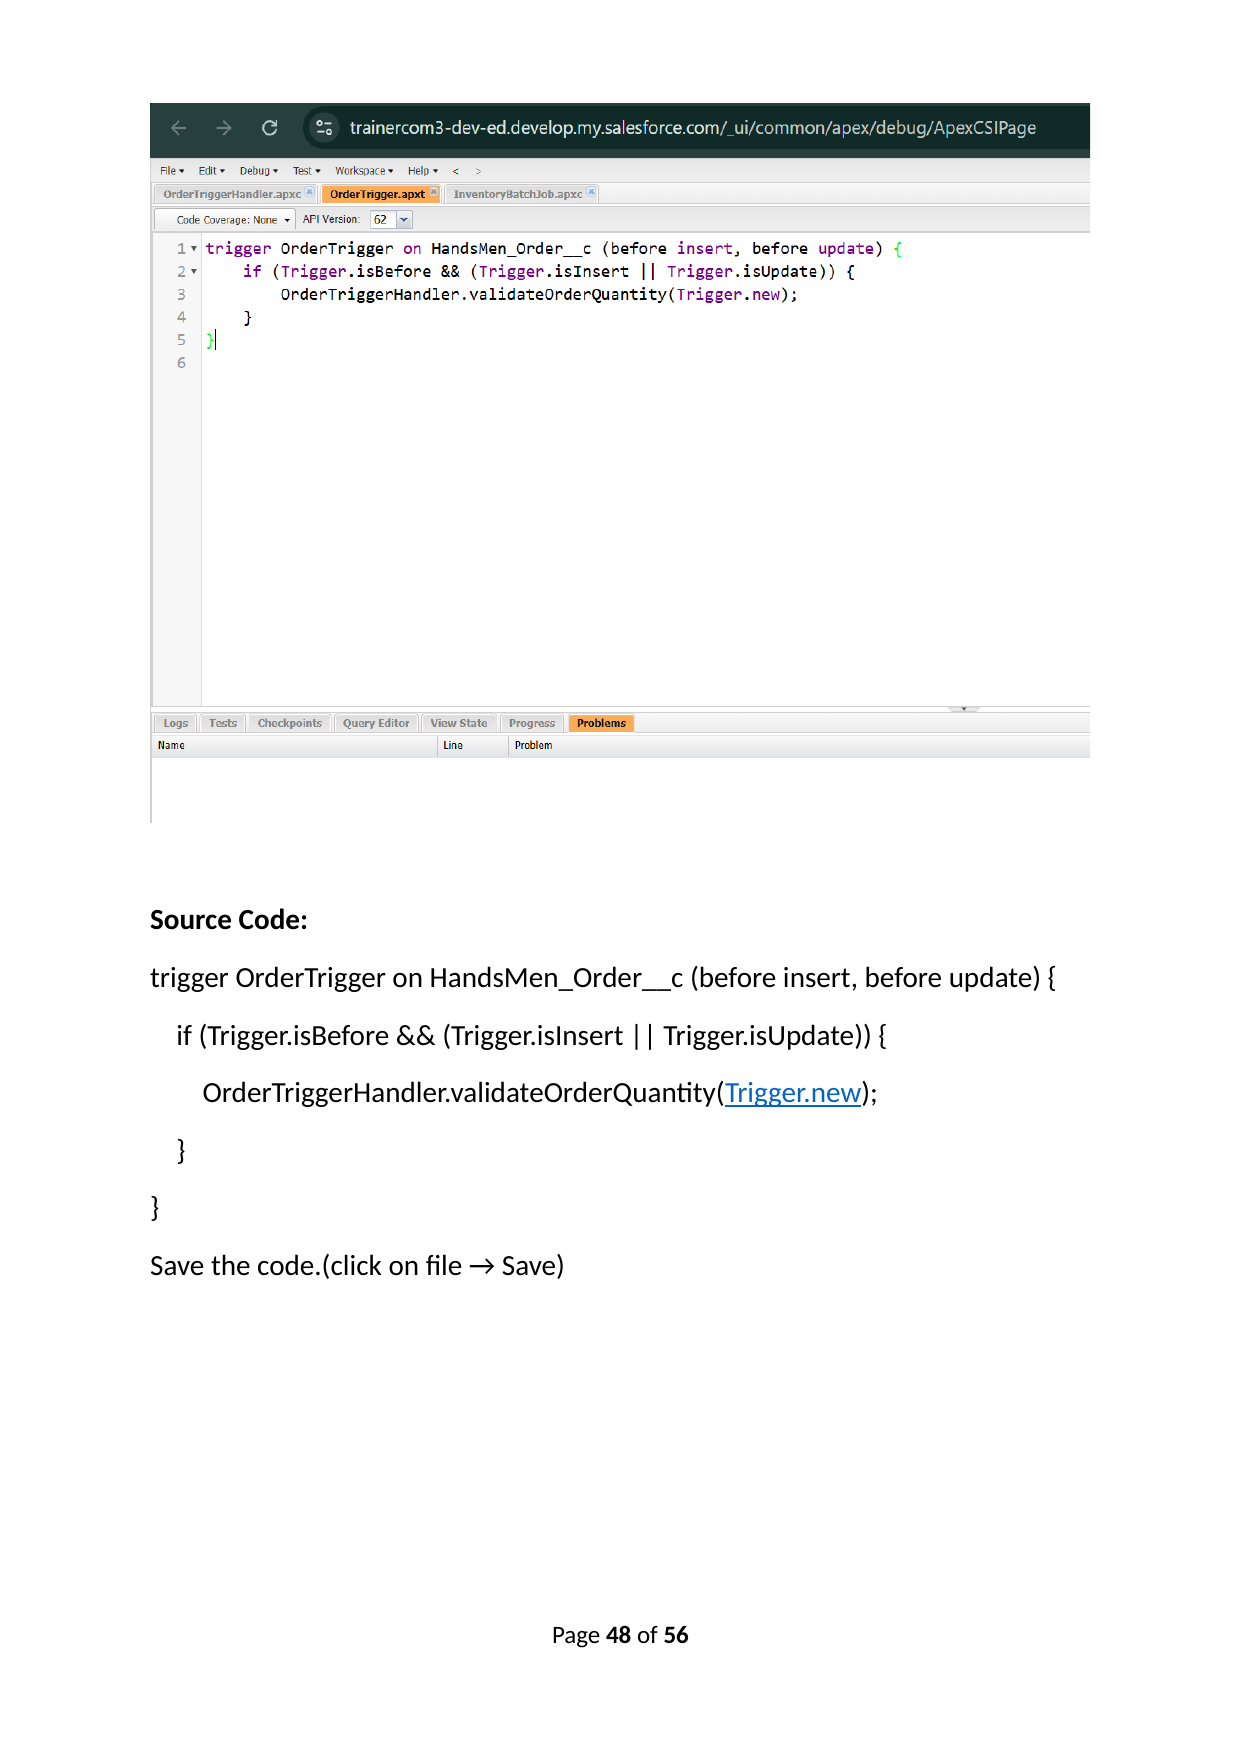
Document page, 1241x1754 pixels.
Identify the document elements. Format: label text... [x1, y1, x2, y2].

text Save the code.(click on file → Save) [135, 1247, 1090, 1283]
text Source Code: [135, 901, 1090, 937]
text if (Trigger.isBefore && (Trigger.isInsert || Trigger.isUpdate)) { [135, 1017, 1090, 1052]
text OrderTriggerHandler.validateOrderQuantity(Trigger.new); [135, 1074, 1090, 1110]
text } [135, 1189, 1090, 1225]
text } [135, 1132, 1090, 1167]
text trigger OrderTrigger on HandsMen_Order__c (before insert, before update) { [135, 959, 1090, 995]
picture [150, 103, 1091, 823]
